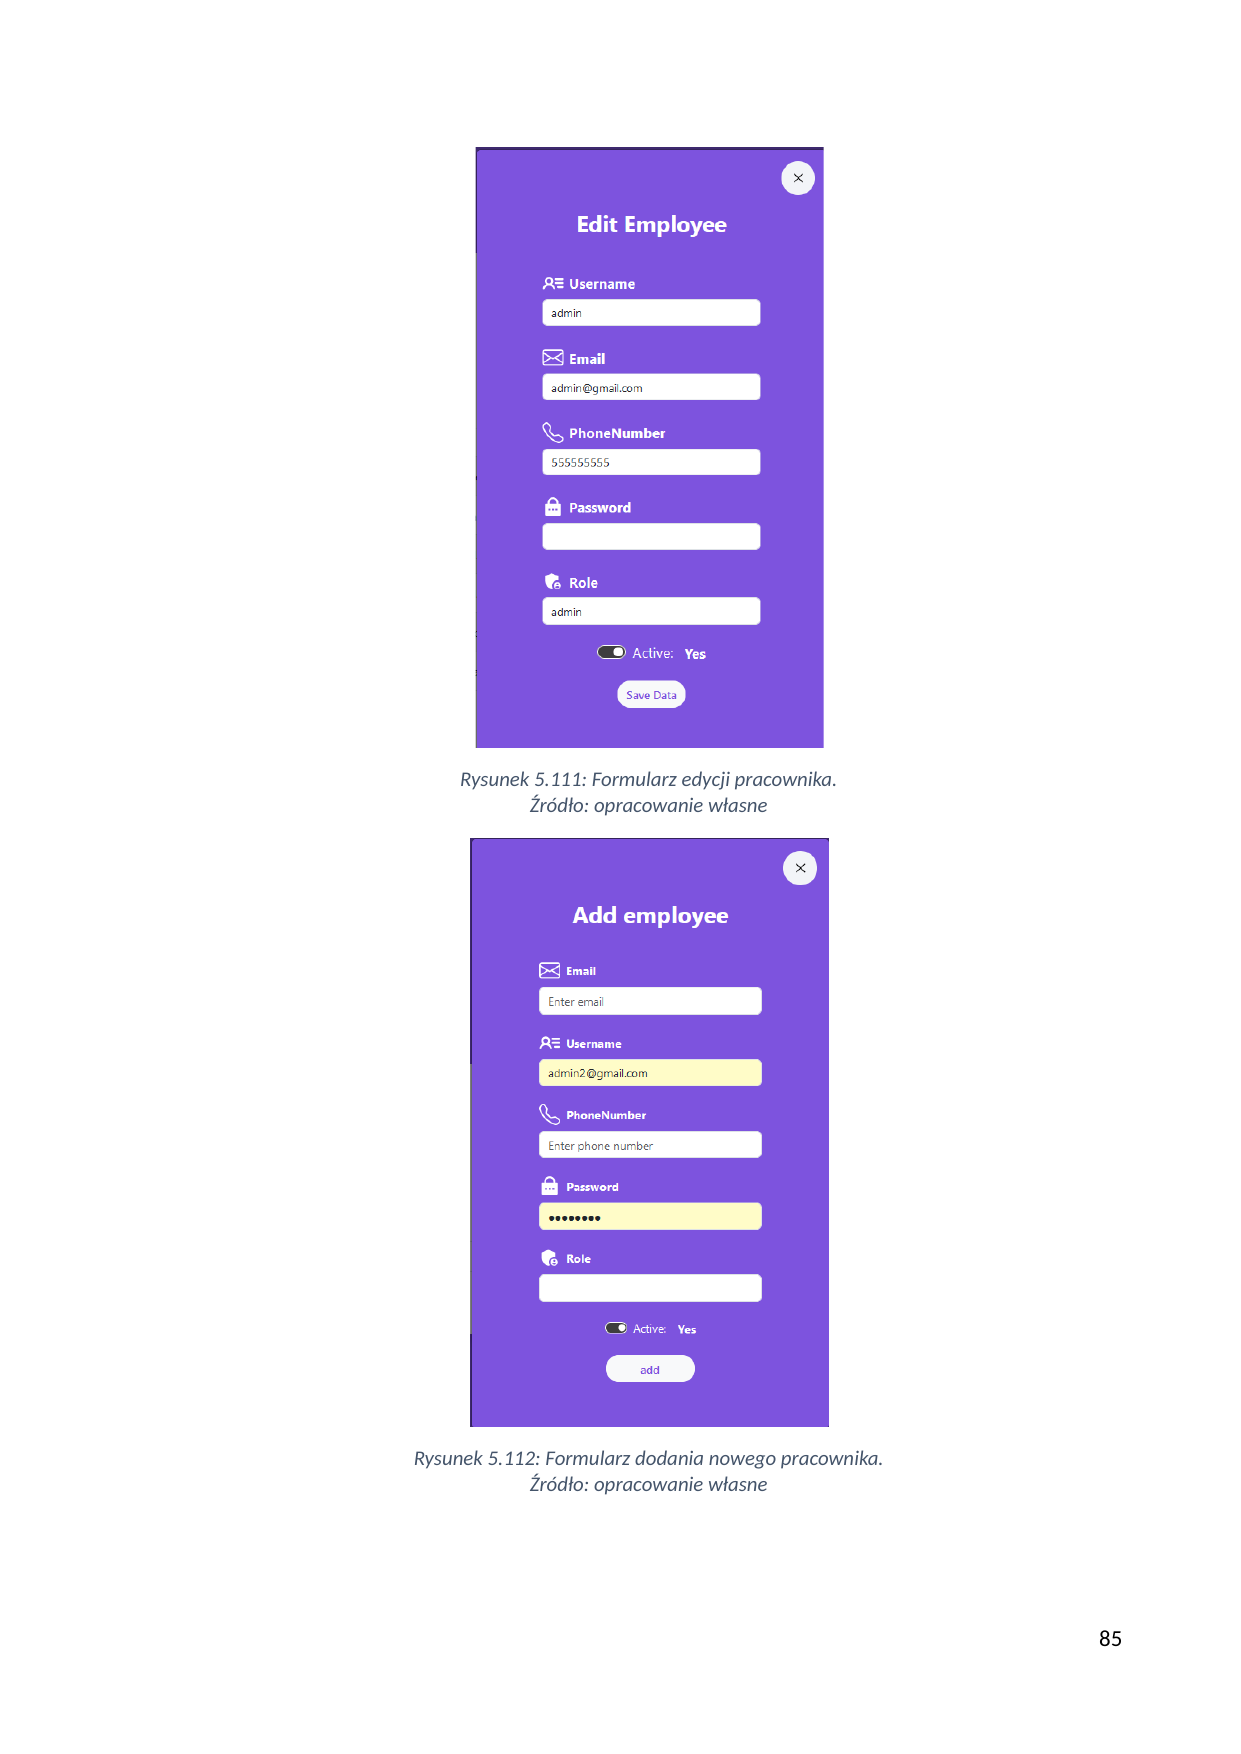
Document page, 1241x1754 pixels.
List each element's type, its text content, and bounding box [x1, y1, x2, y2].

picture [470, 838, 829, 1427]
picture [475, 147, 824, 748]
text Źródło: opracowanie własne [177, 792, 1122, 817]
text Źródło: opracowanie własne [177, 1471, 1122, 1496]
